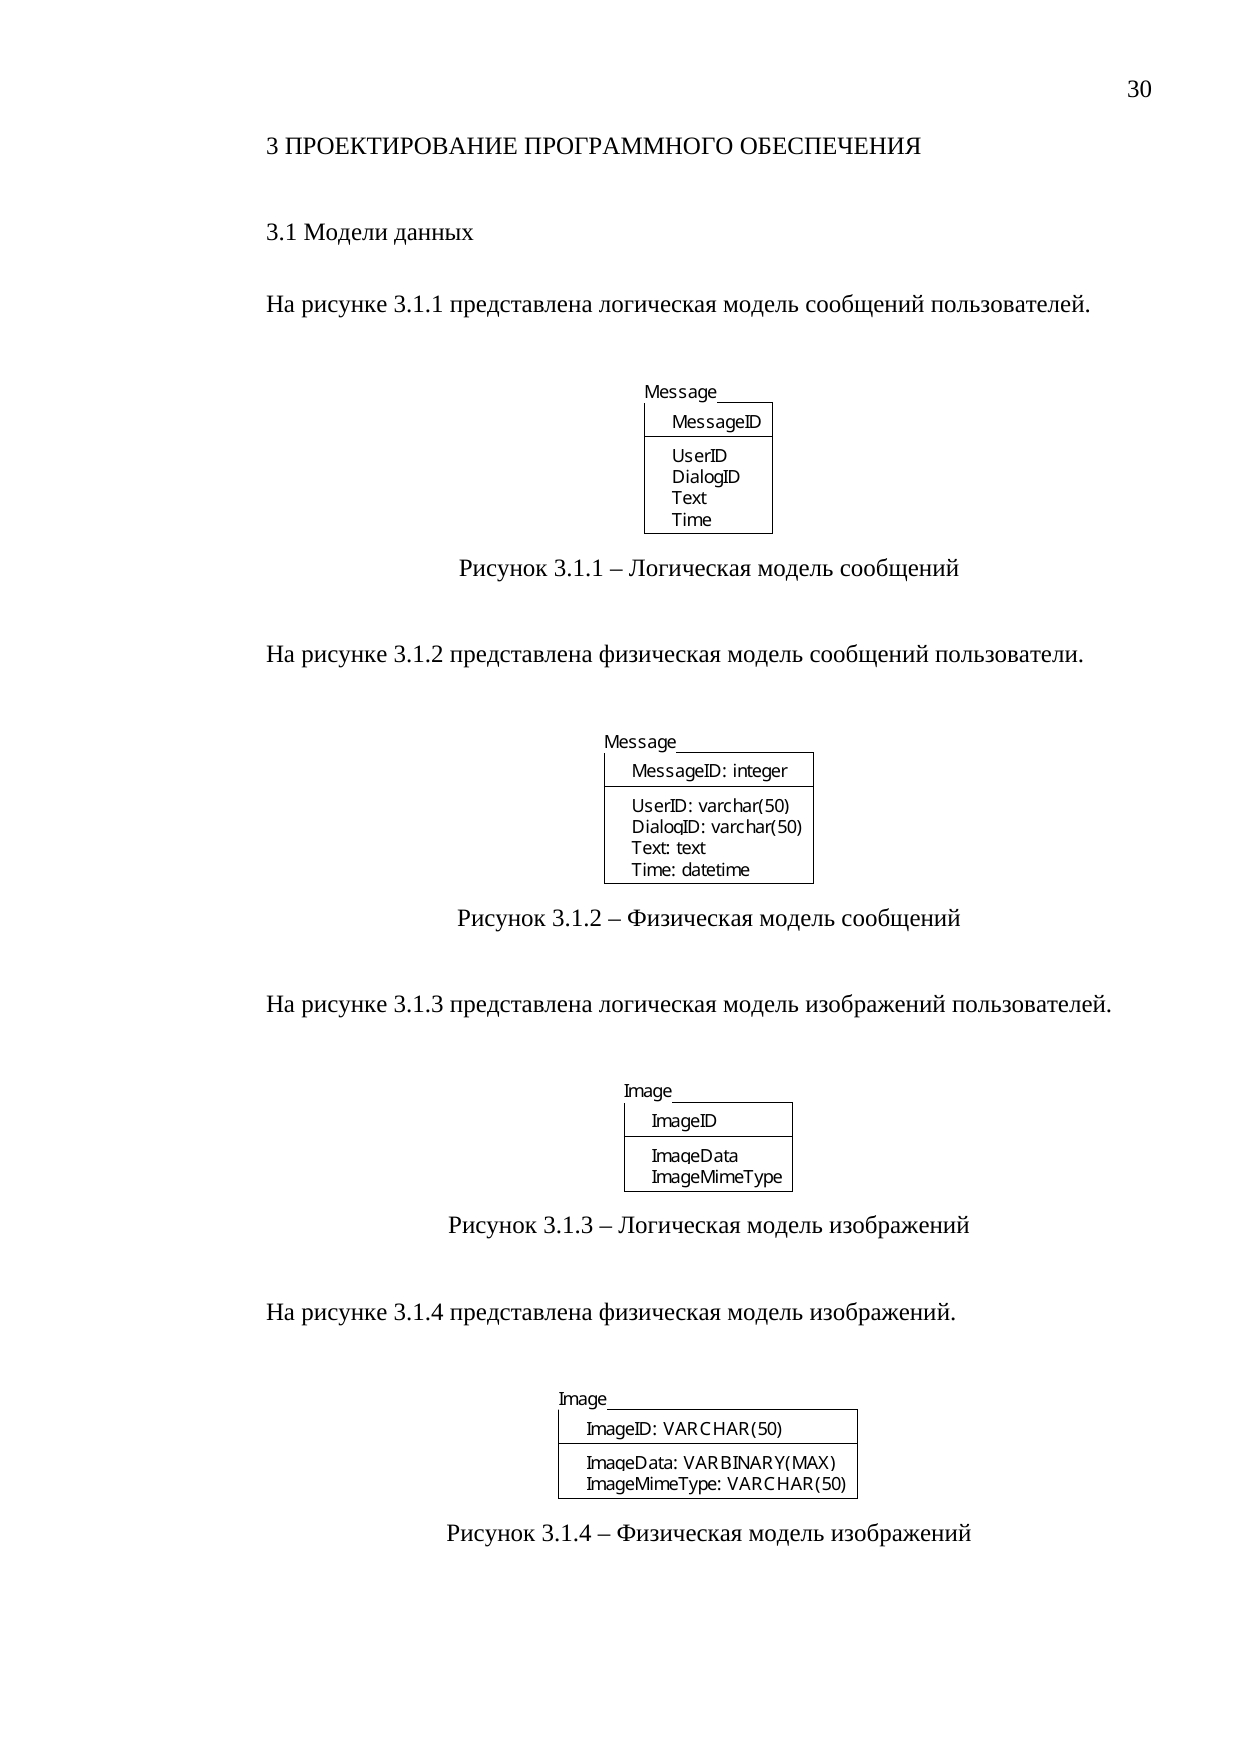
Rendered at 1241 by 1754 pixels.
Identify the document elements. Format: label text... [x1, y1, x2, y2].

text 3 ПРОЕКТИРОВАНИЕ ПРОГРАММНОГО ОБЕСПЕЧЕНИЯ [177, 131, 1152, 160]
text На рисунке 3.1.1 представлена логическая модель сообщений пользователей. [177, 289, 1152, 318]
text На рисунке 3.1.2 представлена физическая модель сообщений пользователи. [177, 639, 1152, 668]
text На рисунке 3.1.3 представлена логическая модель изображений пользователей. [177, 989, 1152, 1018]
text Рисунок 3.1.4 – Физическая модель изображений [177, 1518, 1152, 1546]
text Рисунок 3.1.1 – Логическая модель сообщений [177, 553, 1152, 582]
text На рисунке 3.1.4 представлена физическая модель изображений. [177, 1297, 1152, 1325]
text 3.1 Модели данных [177, 217, 1152, 246]
text Рисунок 3.1.3 – Логическая модель изображений [177, 1210, 1152, 1239]
text Рисунок 3.1.2 – Физическая модель сообщений [177, 903, 1152, 932]
